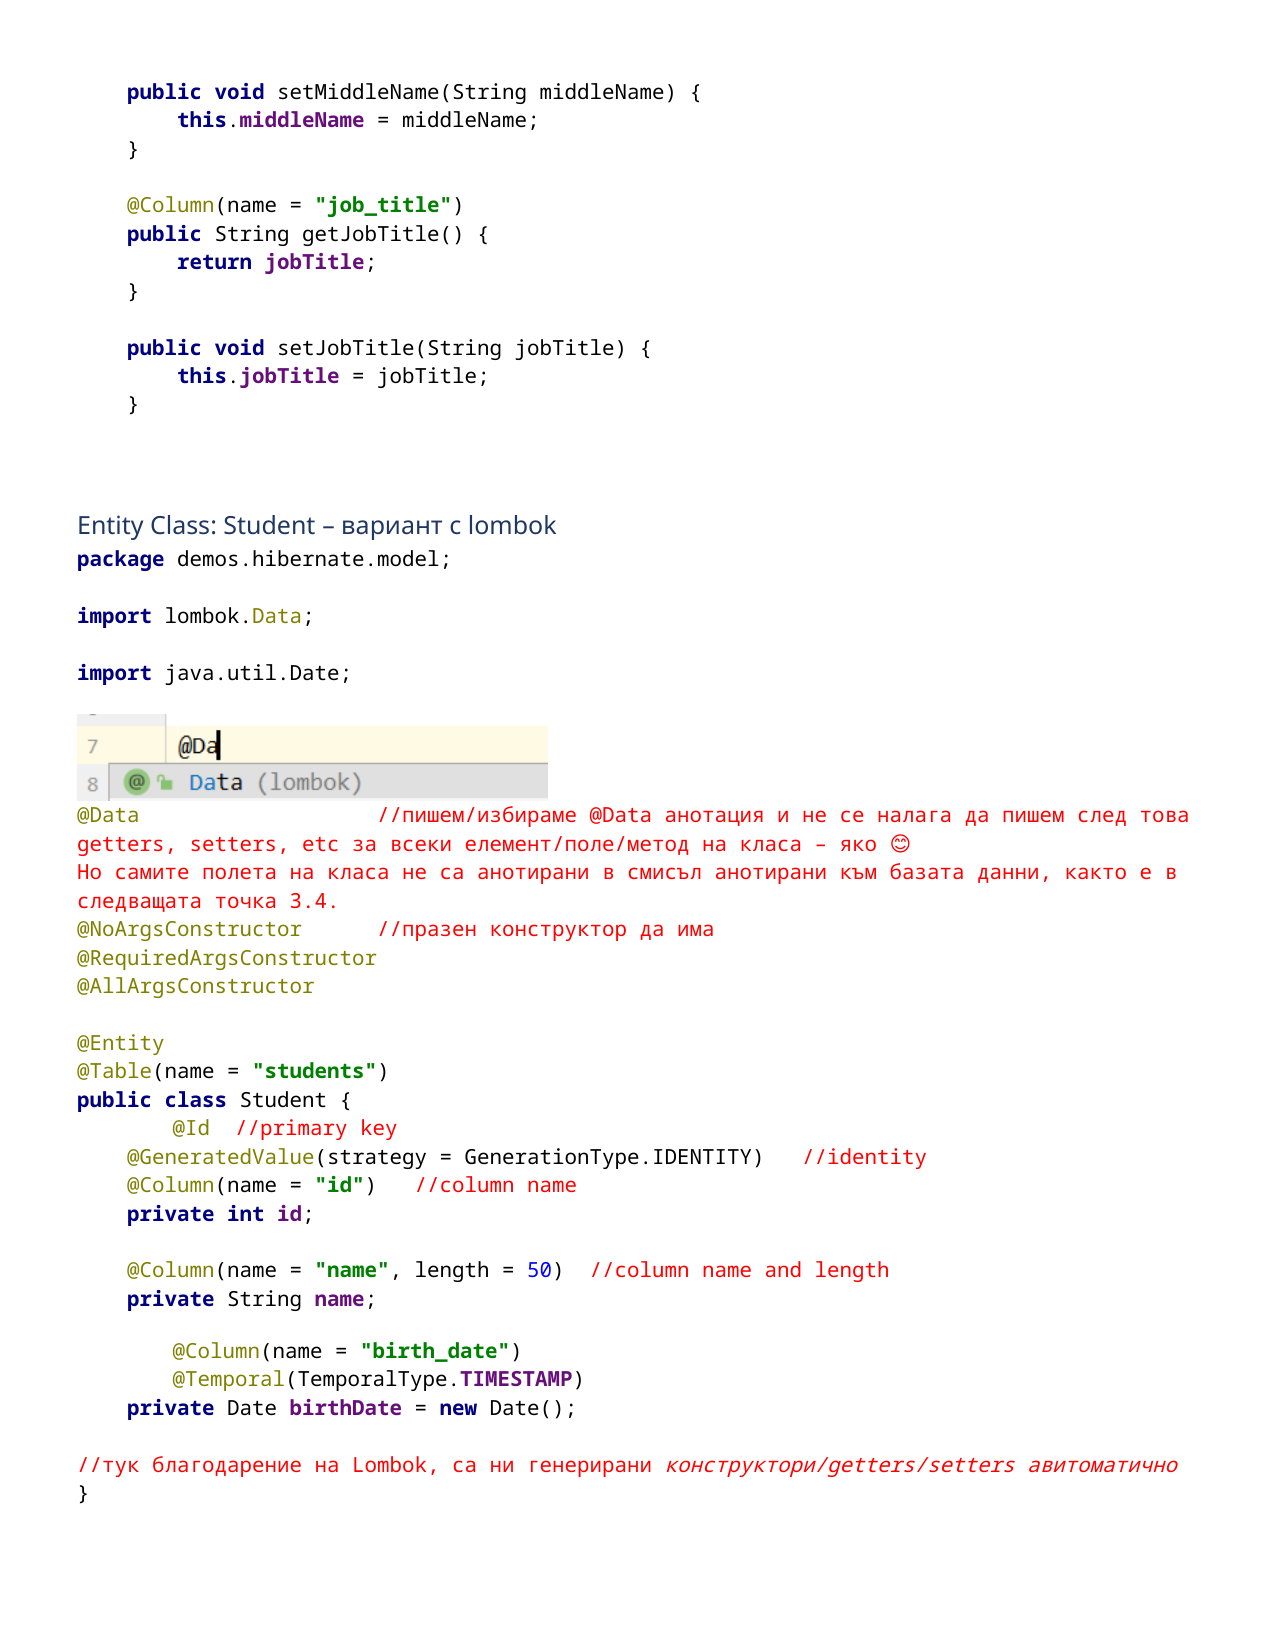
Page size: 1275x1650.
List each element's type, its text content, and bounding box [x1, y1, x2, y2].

subtitle Entity Class: Student – вариант с lombok [77, 507, 1198, 542]
picture [76, 714, 548, 801]
text @Entity [77, 1028, 1198, 1057]
text @Column(name = "birth_date") [77, 1336, 1198, 1364]
text @Table(name = "students") public class Student { [77, 1057, 1198, 1113]
text @Id //primary key @GeneratedValue(strategy = GenerationType.IDENTITY) //identity @Column(name = "id") //column name private int id; @Column(name = "name", length = 50) //column name and length private String name; [77, 1113, 1198, 1336]
text @Temporal(TemporalType.TIMESTAMP) private Date birthDate = new Date(); [77, 1364, 1198, 1421]
text package demos.hibernate.model; import lombok.Data; import java.util.Date; [77, 544, 1198, 714]
text //тук благодарение на Lombok, са ни генерирани конструктори/getters/setters авитоматично } [77, 1450, 1198, 1507]
text Но самите полета на класа не са анотирани в смисъл анотирани към базата данни, както е в следващата точка 3.4. @NoArgsConstructor //празен конструктор да има @RequiredArgsConstructor @AllArgsConstructor [77, 857, 1198, 1000]
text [77, 77, 1198, 418]
